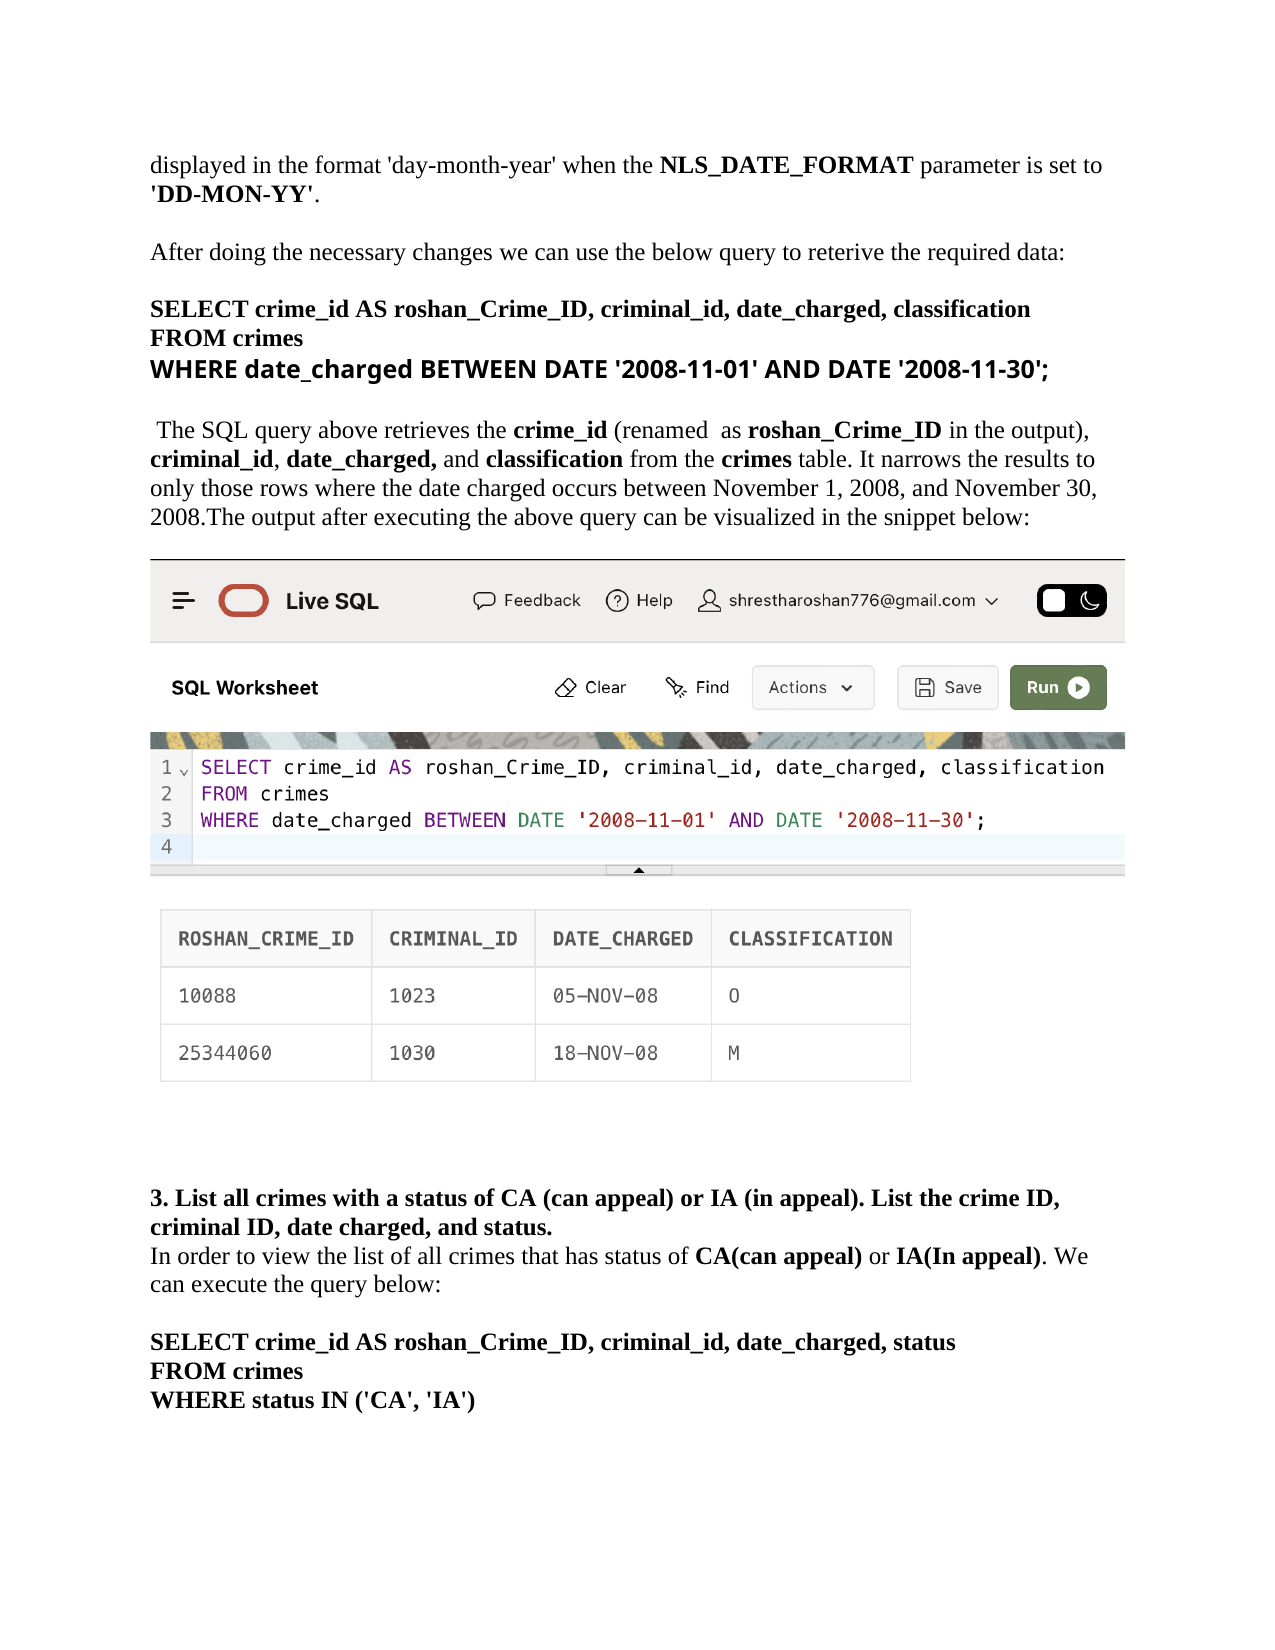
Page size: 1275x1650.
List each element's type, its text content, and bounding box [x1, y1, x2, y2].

text 3. List all crimes with a status of CA (can appeal) or IA (in appeal). List the crime ID, criminal ID, date charged, and status. In order to view the list of all crimes that has status of CA(can appeal) or IA(In appeal). We can execute the query below: [150, 1183, 1125, 1298]
text After doing the necessary changes we can use the below query to reterive the required data: [150, 237, 1125, 265]
picture [150, 559, 1126, 1097]
text The SQL query above retrieves the crime_id (renamed as roshan_Crime_ID in the output), criminal_id, date_charged, and classification from the crimes table. It narrows the results to only those rows where the date charged occurs between November 1, 2008, and November 30, 2008.The output after executing the above query can be visualized in the snippet below: [150, 415, 1125, 530]
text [150, 150, 1125, 207]
text SELECT crime_id AS roshan_Crime_ID, criminal_id, date_charged, classification FROM crimes WHERE date_charged BETWEEN DATE '2008-11-01' AND DATE '2008-11-30'; [150, 294, 1125, 386]
text SELECT crime_id AS roshan_Crime_ID, criminal_id, date_charged, status FROM crimes WHERE status IN ('CA', 'IA') [150, 1327, 1125, 1414]
